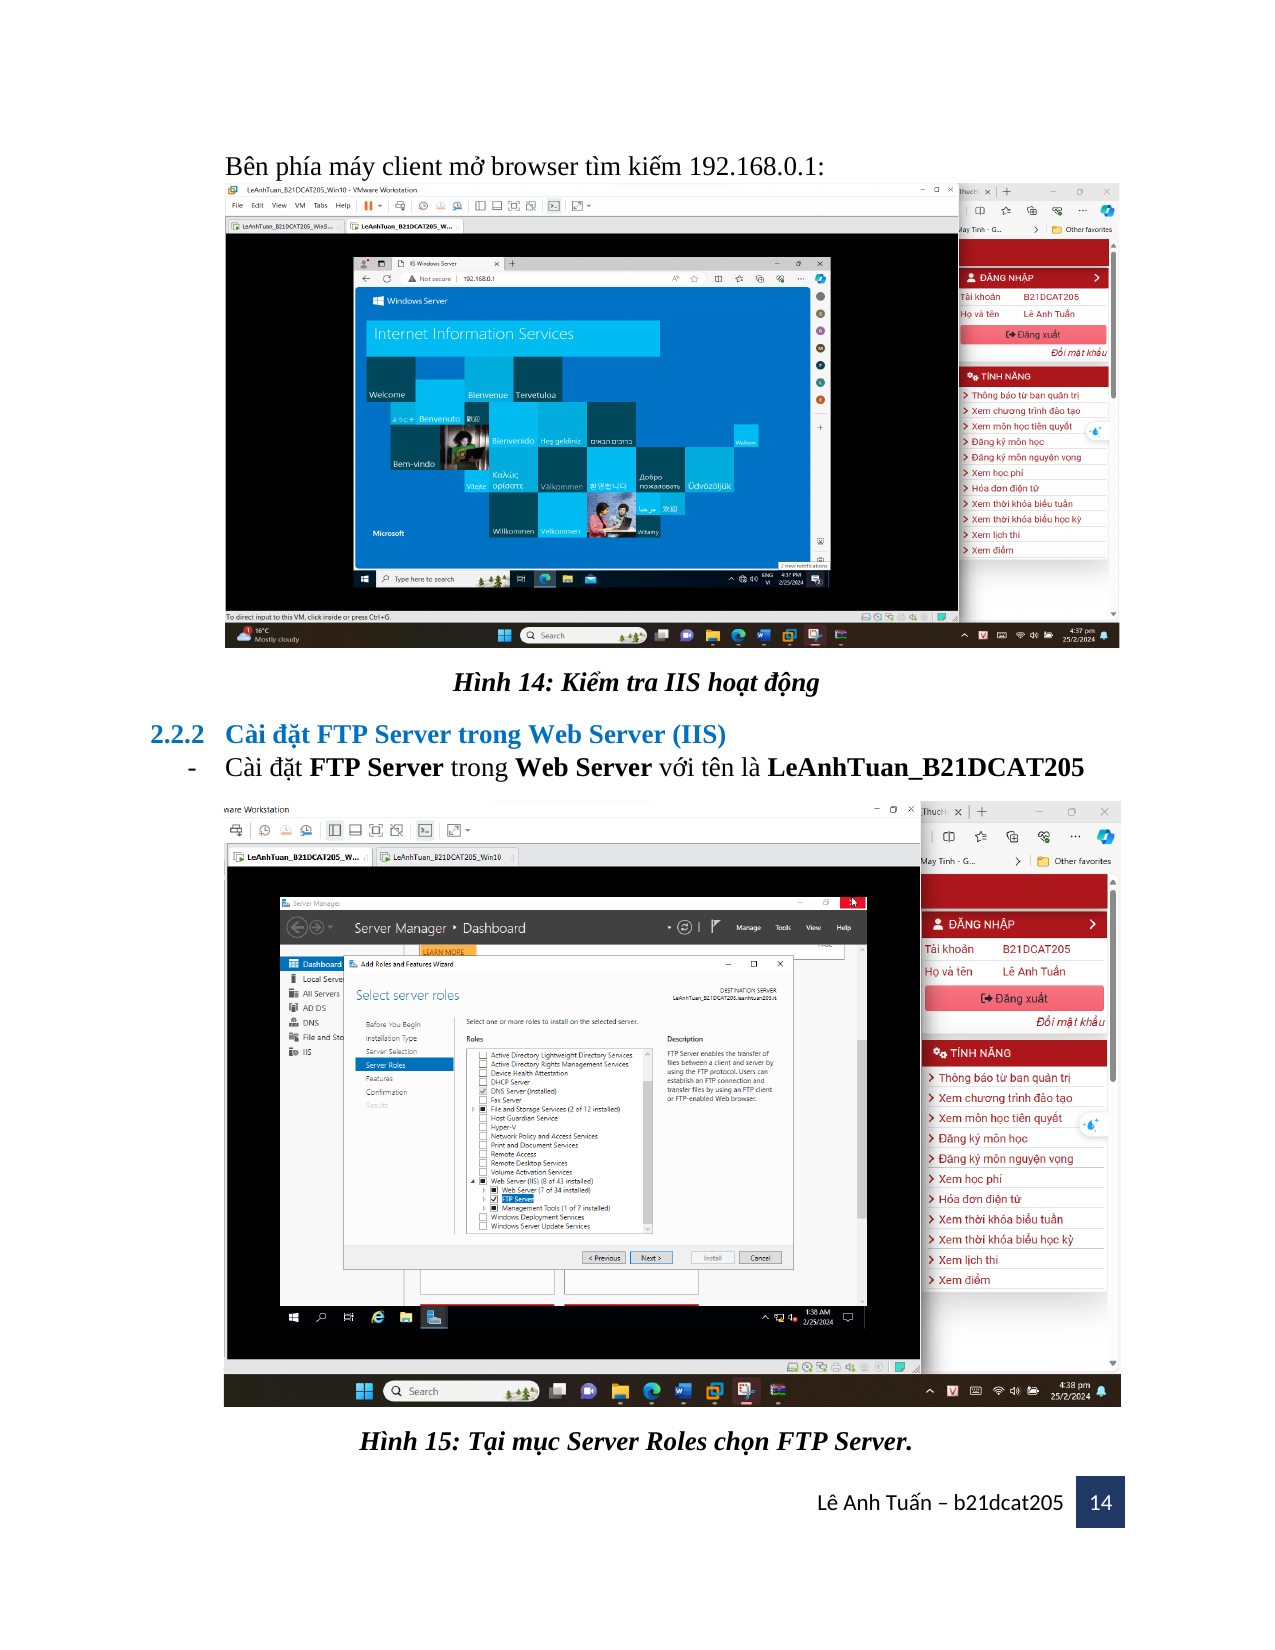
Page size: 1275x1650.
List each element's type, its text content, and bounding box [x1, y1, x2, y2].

text Hình 15: Tại mục Server Roles chọn FTP Server. [150, 1425, 1125, 1456]
picture [225, 183, 1120, 648]
list Cài đặt FTP Server trong Web Server (IIS) [150, 718, 1125, 749]
list Bên phía máy client mở browser tìm kiếm 192.168.0.1: [225, 150, 1125, 181]
picture [223, 801, 1121, 1407]
list Cài đặt FTP Server trong Web Server với tên là LeAnhTuan_B21DCAT205 [187, 752, 1125, 783]
text Hình 14: Kiểm tra IIS hoạt động [150, 666, 1125, 697]
